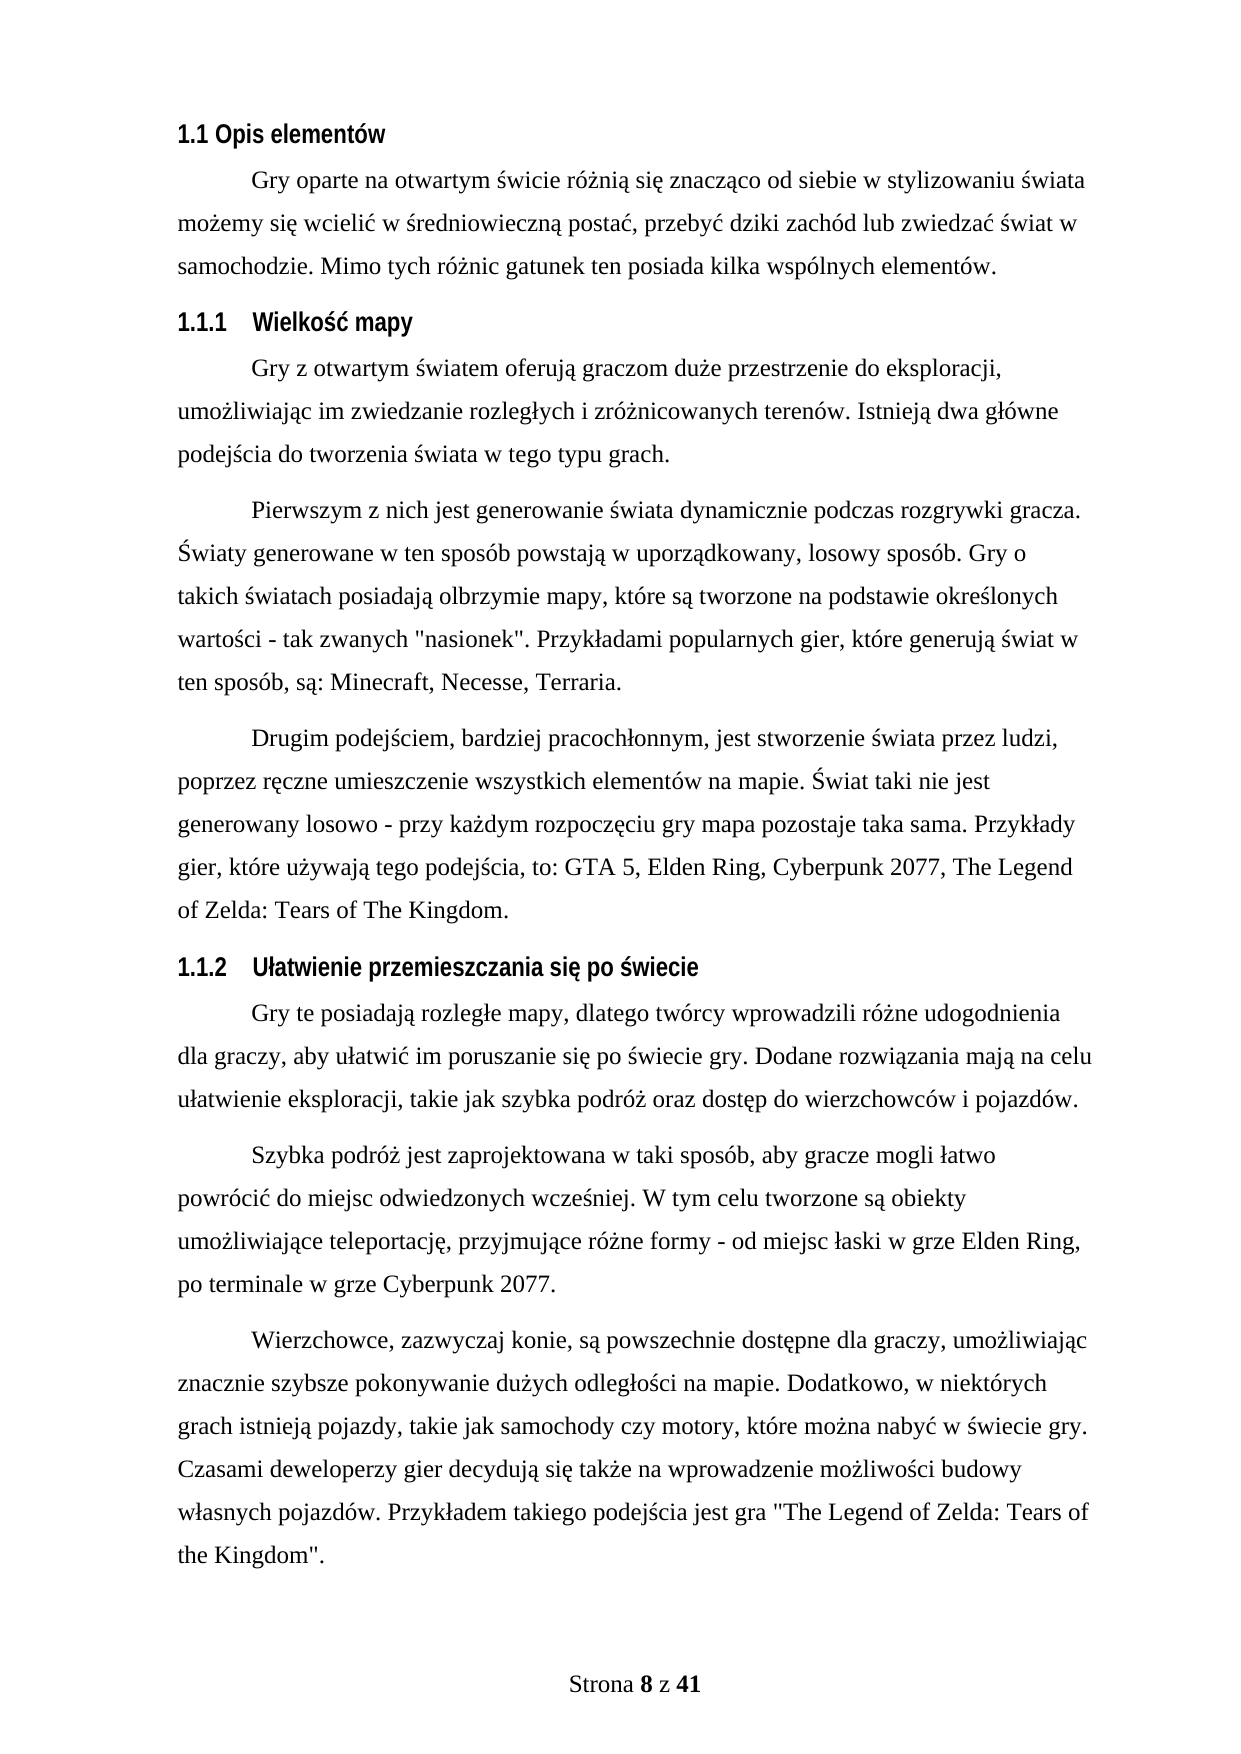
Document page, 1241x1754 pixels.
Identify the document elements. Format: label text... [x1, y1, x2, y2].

list Ułatwienie przemieszczania się po świecie [177, 951, 1092, 982]
subtitle Wierzchowce, zazwyczaj konie, są powszechnie dostępne dla graczy, umożliwiając znacznie szybsze pokonywanie dużych odległości na mapie. Dodatkowo, w niektórych grach istnieją pojazdy, takie jak samochody czy motory, które można nabyć w świecie gry. Czasami deweloperzy gier decydują się także na wprowadzenie możliwości budowy własnych pojazdów. Przykładem takiego podejścia jest gra "The Legend of Zelda: Tears of the Kingdom". [177, 1325, 1092, 1569]
list Opis elementów [177, 118, 1092, 149]
list Wielkość mapy [177, 307, 1092, 338]
subtitle Gry oparte na otwartym świcie różnią się znacząco od siebie w stylizowaniu świata możemy się wcielić w średniowieczną postać, przebyć dziki zachód lub zwiedzać świat w samochodzie. Mimo tych różnic gatunek ten posiada kilka wspólnych elementów. [177, 165, 1092, 280]
subtitle Szybka podróż jest zaprojektowana w taki sposób, aby gracze mogli łatwo powrócić do miejsc odwiedzonych wcześniej. W tym celu tworzone są obiekty umożliwiające teleportację, przyjmujące różne formy - od miejsc łaski w grze Elden Ring, po terminale w grze Cyberpunk 2077. [177, 1140, 1092, 1298]
subtitle Gry te posiadają rozległe mapy, dlatego twórcy wprowadzili różne udogodnienia dla graczy, aby ułatwić im poruszanie się po świecie gry. Dodane rozwiązania mają na celu ułatwienie eksploracji, takie jak szybka podróż oraz dostęp do wierzchowców i pojazdów. [177, 998, 1092, 1113]
subtitle Drugim podejściem, bardziej pracochłonnym, jest stworzenie świata przez ludzi, poprzez ręczne umieszczenie wszystkich elementów na mapie. Świat taki nie jest generowany losowo - przy każdym rozpoczęciu gry mapa pozostaje taka sama. Przykłady gier, które używają tego podejścia, to: GTA 5, Elden Ring, Cyberpunk 2077, The Legend of Zelda: Tears of The Kingdom. [177, 723, 1092, 924]
subtitle Gry z otwartym światem oferują graczom duże przestrzenie do eksploracji, umożliwiając im zwiedzanie rozległych i zróżnicowanych terenów. Istnieją dwa główne podejścia do tworzenia świata w tego typu grach. [177, 353, 1092, 468]
subtitle Pierwszym z nich jest generowanie świata dynamicznie podczas rozgrywki gracza. Światy generowane w ten sposób powstają w uporządkowany, losowy sposób. Gry o takich światach posiadają olbrzymie mapy, które są tworzone na podstawie określonych wartości - tak zwanych "nasionek". Przykładami popularnych gier, które generują świat w ten sposób, są: Minecraft, Necesse, Terraria. [177, 495, 1092, 696]
